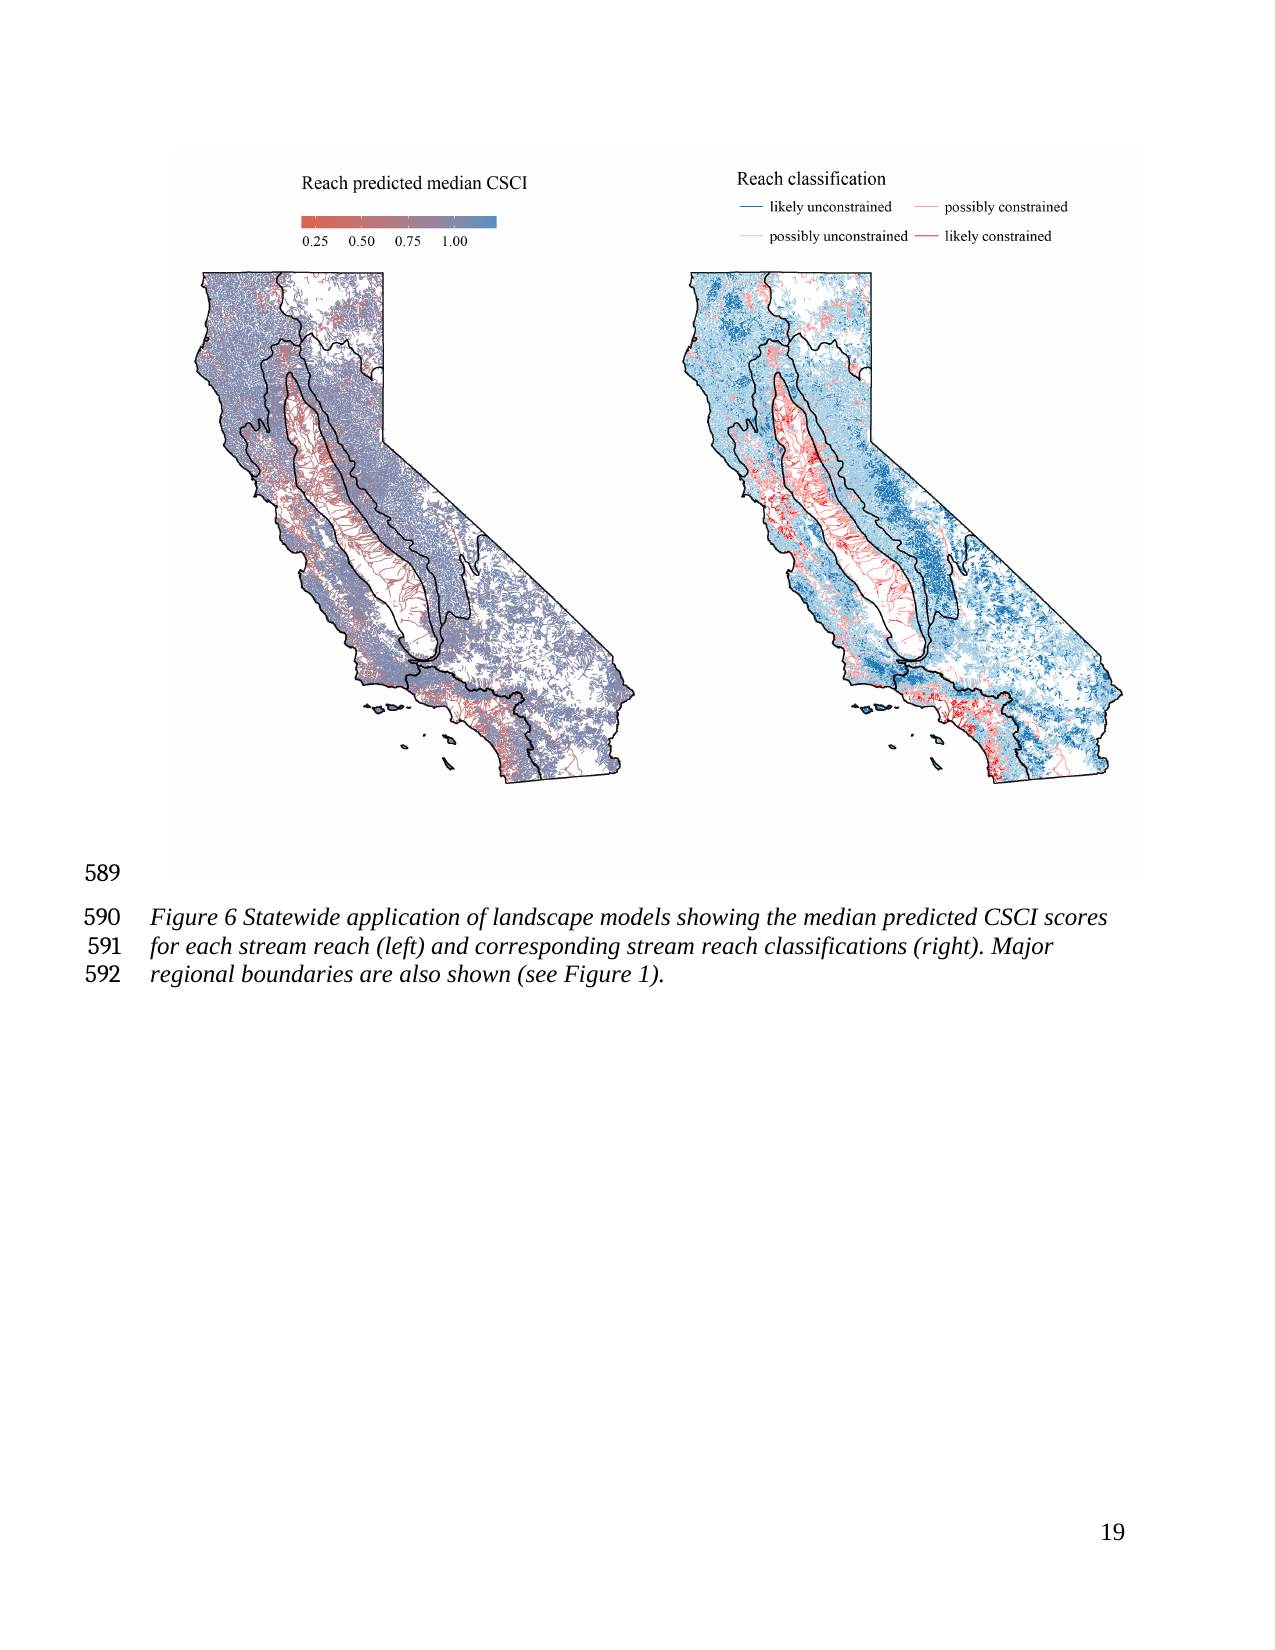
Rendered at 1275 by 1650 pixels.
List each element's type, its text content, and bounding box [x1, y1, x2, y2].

picture [168, 150, 1144, 882]
text Figure 6 Statewide application of landscape models showing the median predicted CSCI scores for each stream reach (left) and corresponding stream reach classifications (right). Major regional boundaries are also shown (see Figure 1). [150, 902, 1125, 988]
